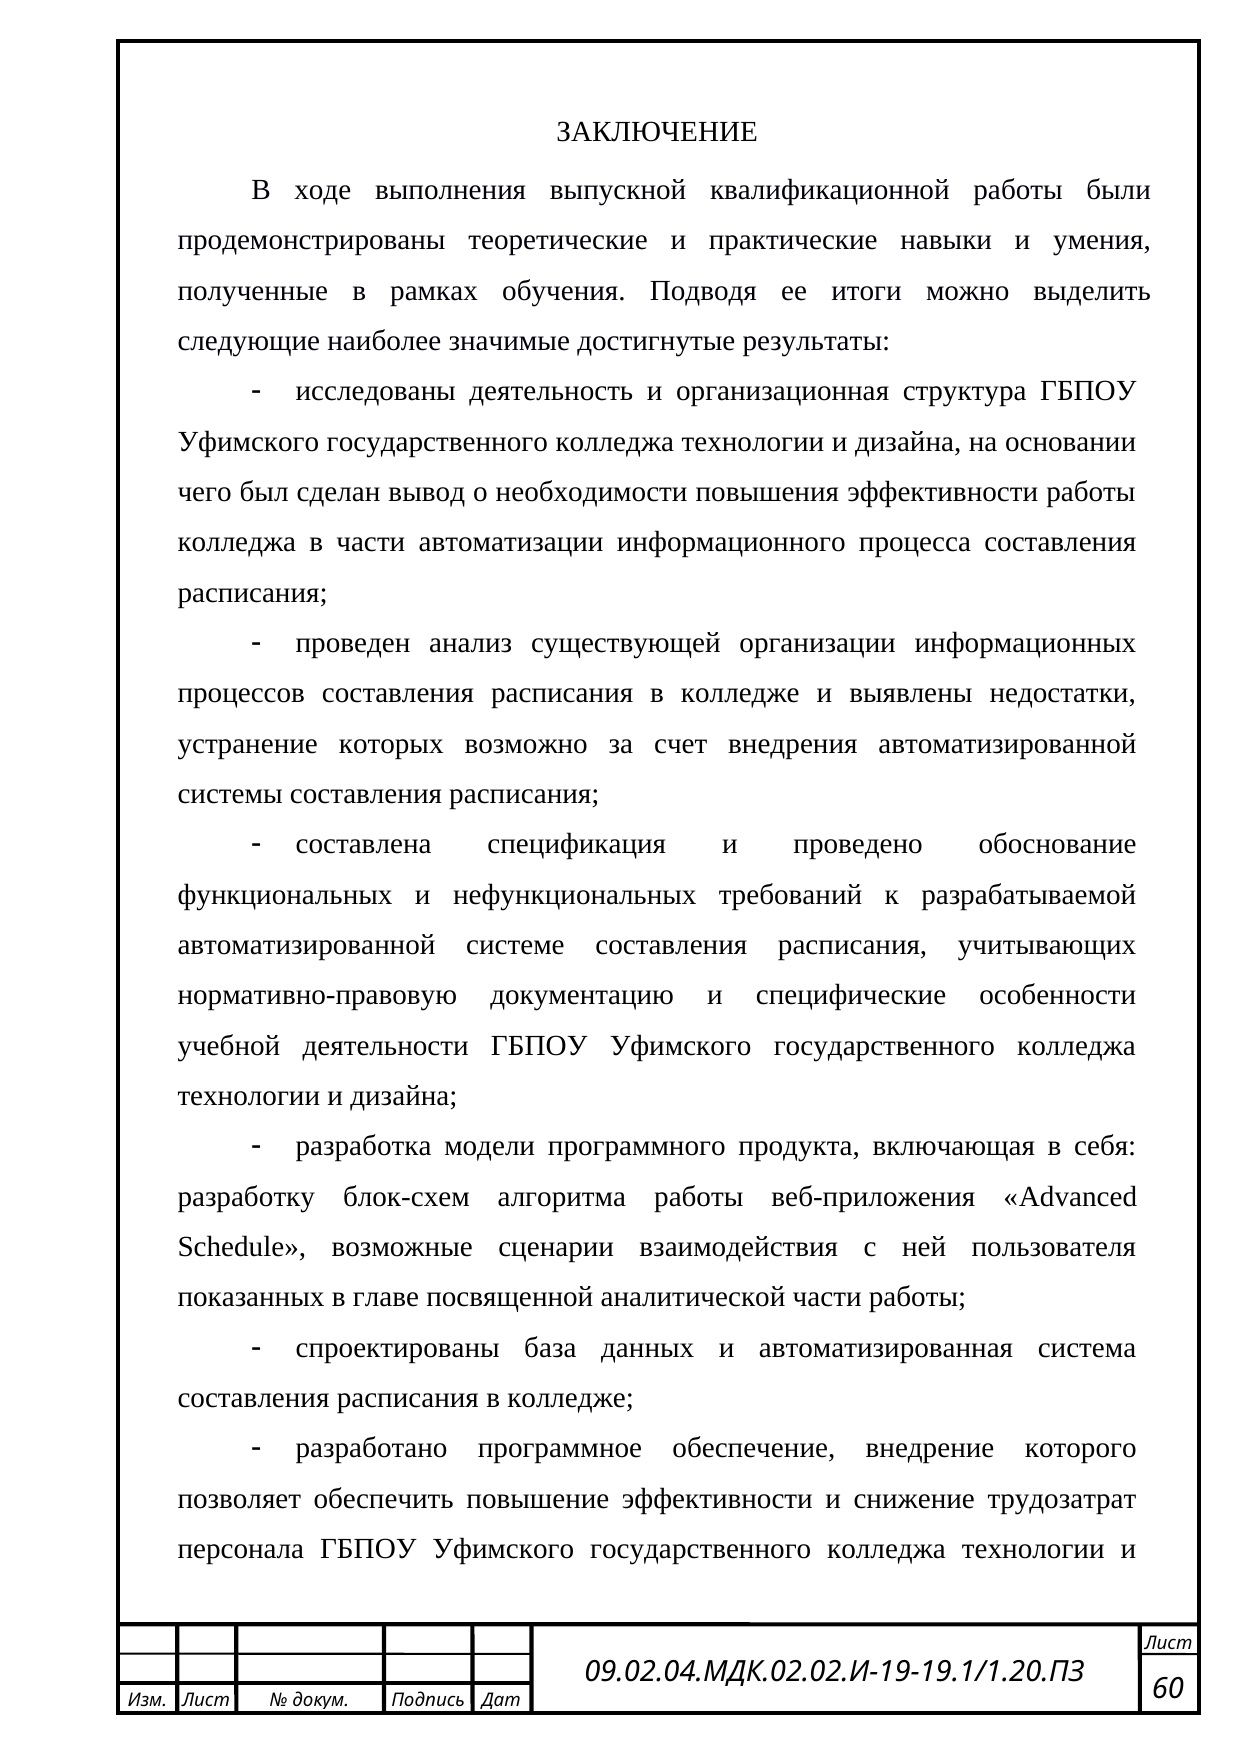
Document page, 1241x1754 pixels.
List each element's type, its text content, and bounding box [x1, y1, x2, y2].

list исследованы деятельность и организационная структура ГБПОУ Уфимского государственного колледжа технологии и дизайна, на основании чего был сделан вывод о необходимости повышения эффективности работы колледжа в части автоматизации информационного процесса составления расписания; [177, 373, 1137, 608]
list спроектированы база данных и автоматизированная система составления расписания в колледже; [177, 1330, 1137, 1414]
list разработка модели программного продукта, включающая в себя: разработку блок-схем алгоритма работы веб-приложения «Advanced Schedule», возможные сценарии взаимодействия с ней пользователя показанных в главе посвященной аналитической части работы; [177, 1128, 1137, 1313]
list проведен анализ существующей организации информационных процессов составления расписания в колледже и выявлены недостатки, устранение которых возможно за счет внедрения автоматизированной системы составления расписания; [177, 625, 1137, 810]
subtitle Заключение [177, 114, 1137, 147]
list составлена спецификация и проведено обоснование функциональных и нефункциональных требований к разрабатываемой автоматизированной системе составления расписания, учитывающих нормативно-правовую документацию и специфические особенности учебной деятельности ГБПОУ Уфимского государственного колледжа технологии и дизайна; [177, 826, 1137, 1112]
text В ходе выполнения выпускной квалификационной работы были продемонстрированы теоретические и практические навыки и умения, полученные в рамках обучения. Подводя ее итоги можно выделить следующие наиболее значимые достигнутые результаты: [177, 172, 1152, 357]
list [177, 1431, 1137, 1565]
